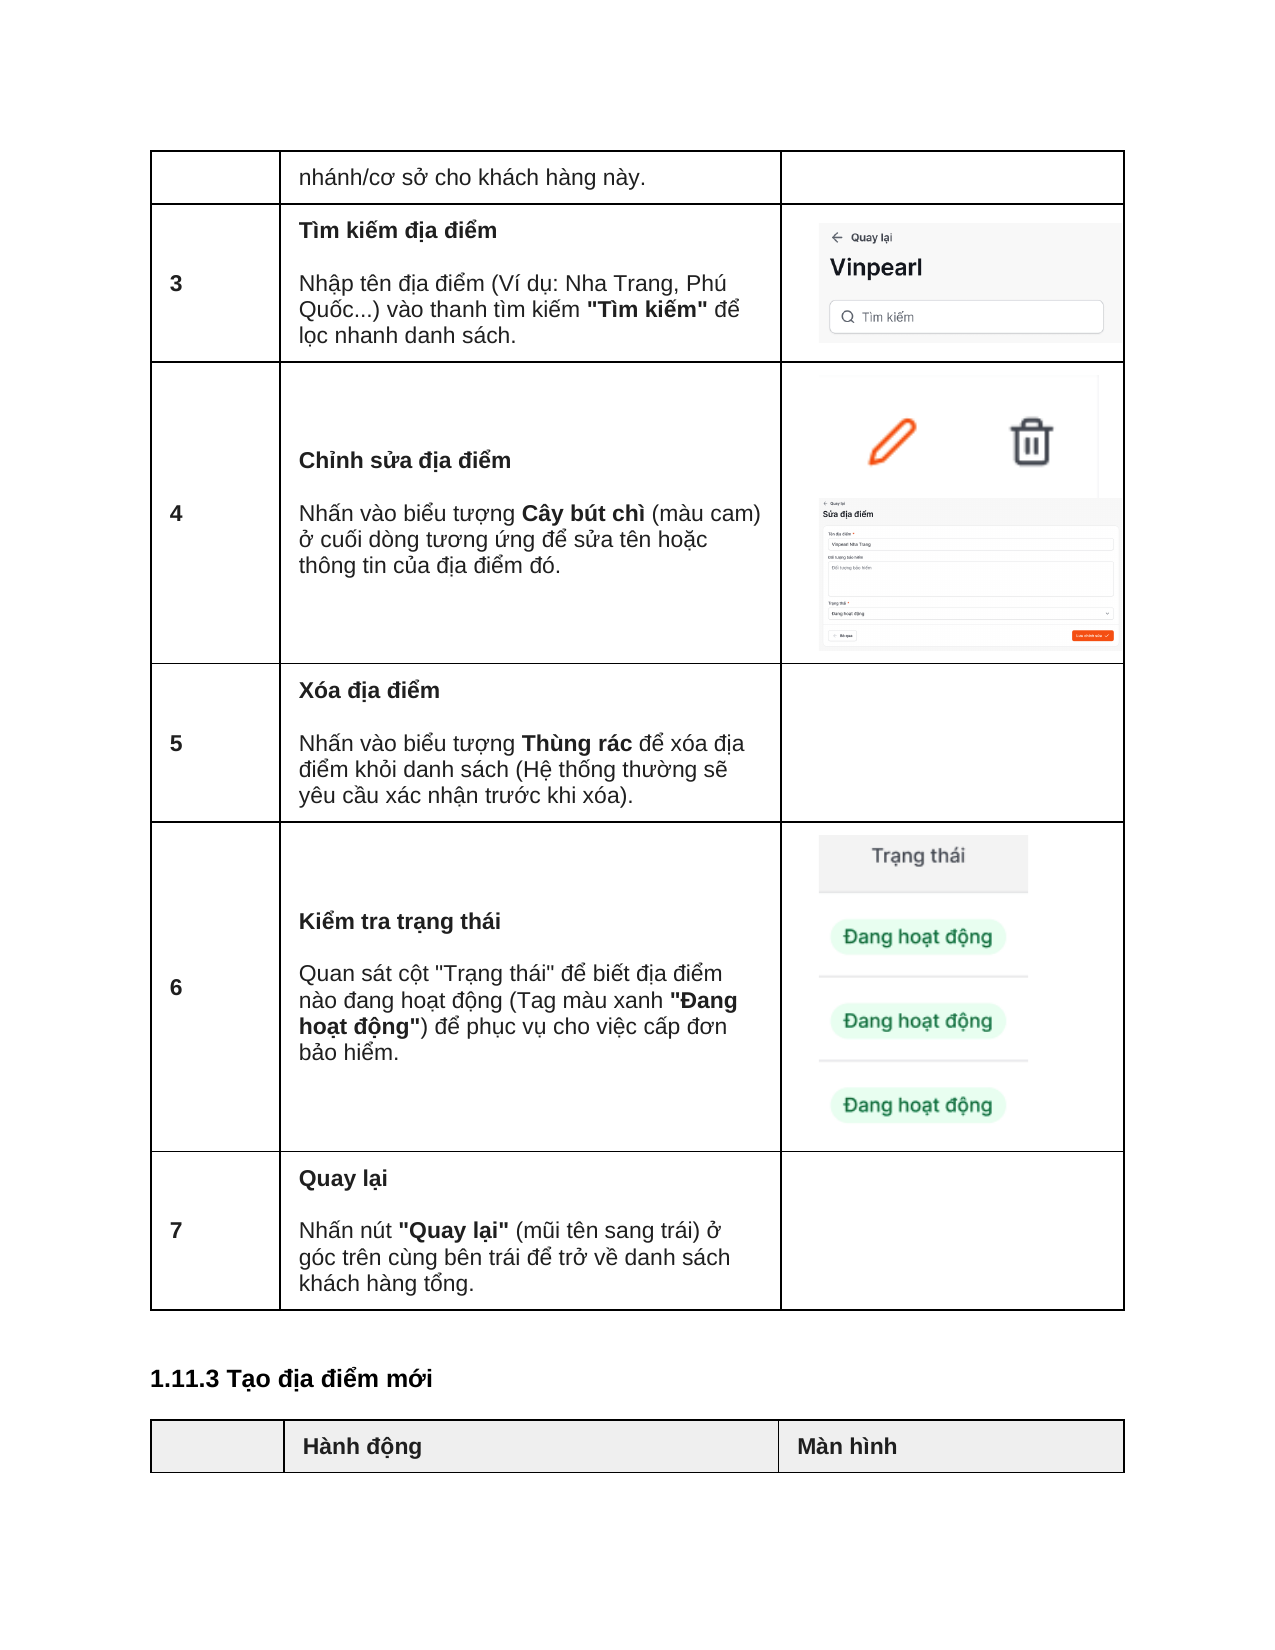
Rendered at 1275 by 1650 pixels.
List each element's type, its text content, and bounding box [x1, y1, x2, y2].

table_cell [782, 205, 1123, 361]
table_cell Kiểm tra trạng thái Quan sát cột "Trạng thái" để biết địa điểm nào đang hoạt động (Tag màu xanh "Đang hoạt động") để phục vụ cho việc cấp đơn bảo hiểm. [281, 823, 780, 1151]
table_cell 5 [152, 664, 279, 821]
table_cell 2 [152, 152, 279, 203]
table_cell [281, 152, 780, 203]
table_cell [782, 823, 1123, 1151]
subtitle 1.11.3 Tạo địa điểm mới [150, 1363, 1125, 1392]
table_cell 3 [152, 205, 279, 361]
table_cell 7 [152, 1152, 279, 1309]
table_cell 6 [152, 823, 279, 1151]
table_cell [782, 1152, 1123, 1309]
picture [818, 835, 1029, 1139]
table_cell Tìm kiếm địa điểm Nhập tên địa điểm (Ví dụ: Nha Trang, Phú Quốc...) vào thanh tìm kiếm "Tìm kiếm" để lọc nhanh danh sách. [281, 205, 780, 361]
table_cell [782, 664, 1123, 821]
table_cell Chỉnh sửa địa điểm Nhấn vào biểu tượng Cây bút chì (màu cam) ở cuối dòng tương ứng để sửa tên hoặc thông tin của địa điểm đó. [281, 363, 780, 663]
table_header Màn hình [779, 1421, 1123, 1472]
picture [818, 375, 1122, 651]
table_cell 4 [152, 363, 279, 663]
table_cell Xóa địa điểm Nhấn vào biểu tượng Thùng rác để xóa địa điểm khỏi danh sách (Hệ thống thường sẽ yêu cầu xác nhận trước khi xóa). [281, 664, 780, 821]
table_cell [782, 152, 1123, 203]
table_cell [782, 363, 1123, 663]
table_header [152, 1421, 283, 1472]
picture [818, 223, 1122, 343]
table_header Hành động [285, 1421, 778, 1472]
table_cell Quay lại Nhấn nút "Quay lại" (mũi tên sang trái) ở góc trên cùng bên trái để trở về danh sách khách hàng tổng. [281, 1152, 780, 1309]
